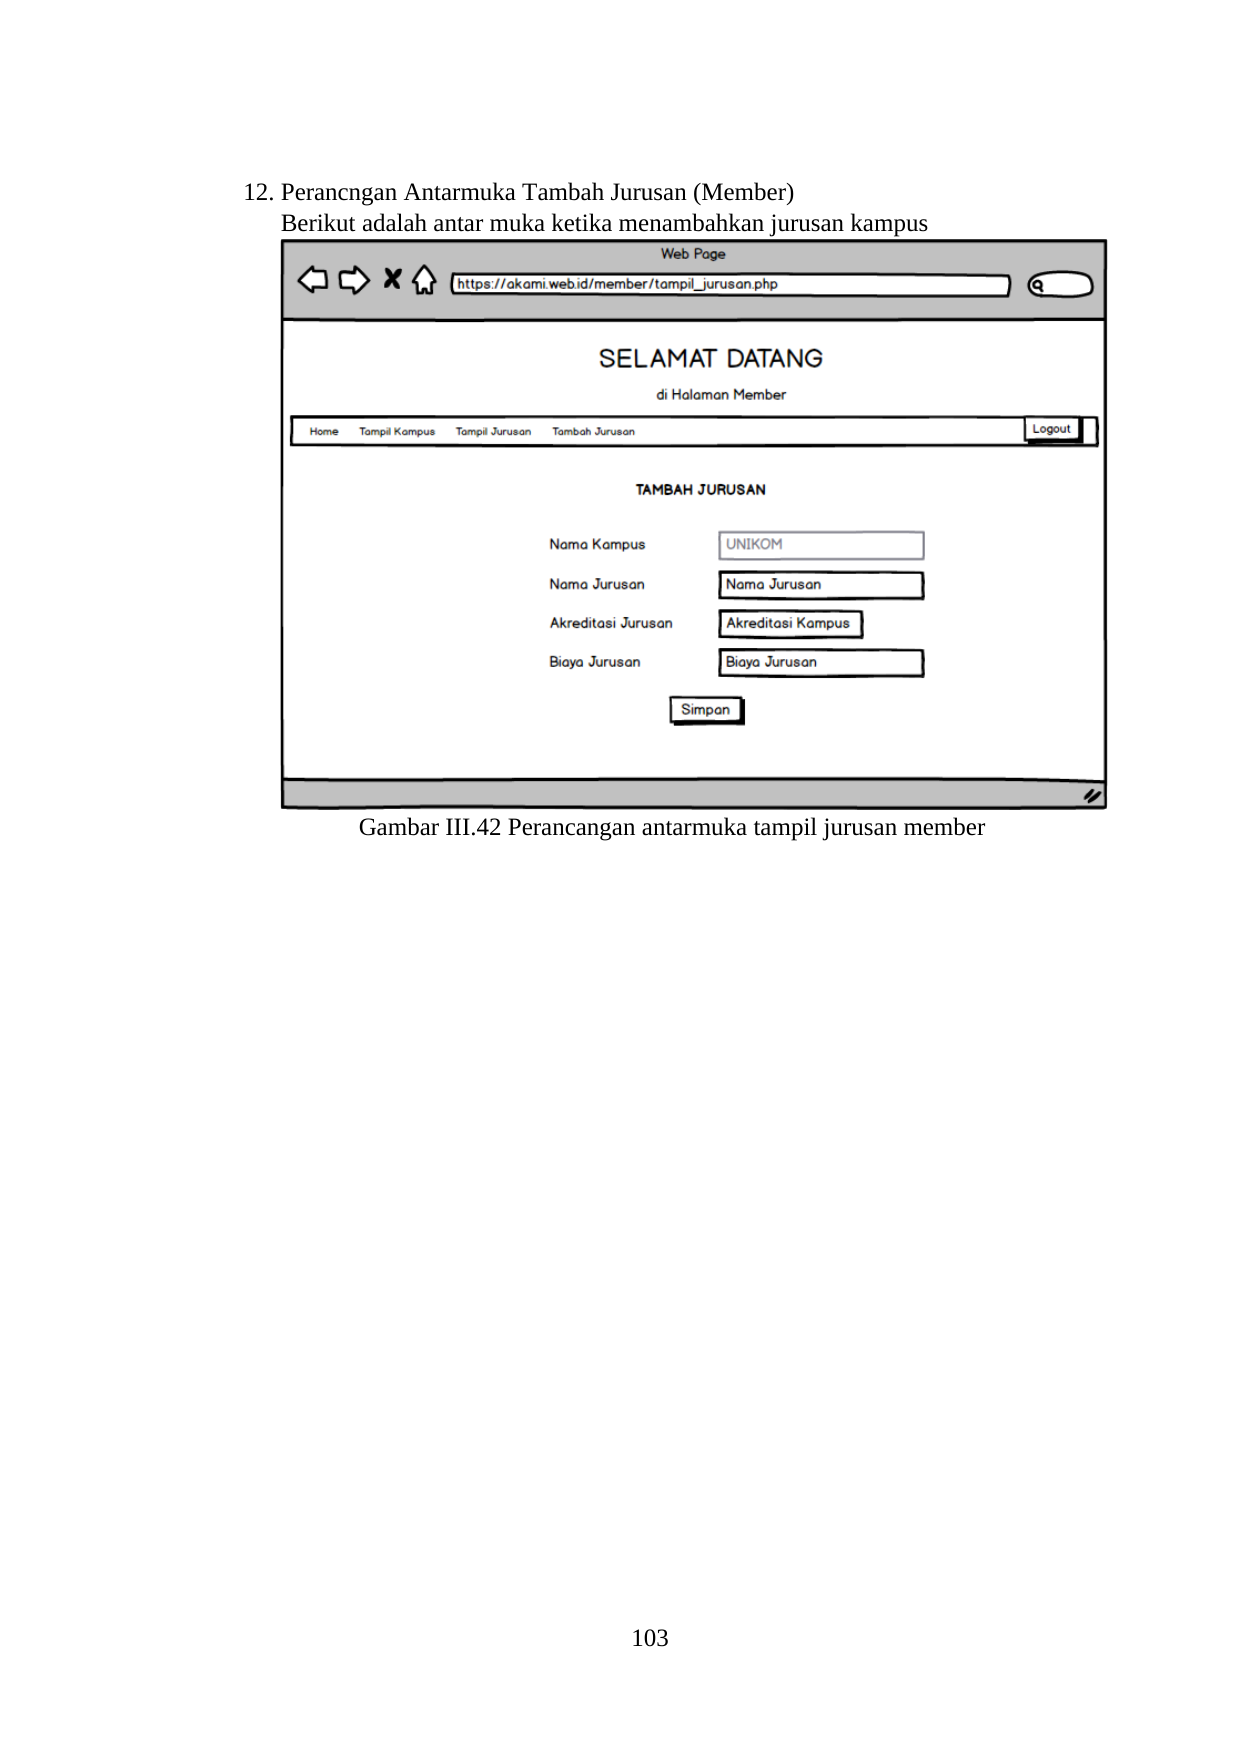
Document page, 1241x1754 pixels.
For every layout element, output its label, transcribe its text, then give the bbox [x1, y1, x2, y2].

list Gambar III.42 Perancangan antarmuka tampil jurusan member [281, 812, 1063, 841]
list Berikut adalah antar muka ketika menambahkan jurusan kampus [281, 208, 1063, 237]
list Perancngan Antarmuka Tambah Jurusan (Member) [243, 177, 1063, 206]
picture [280, 239, 1108, 810]
